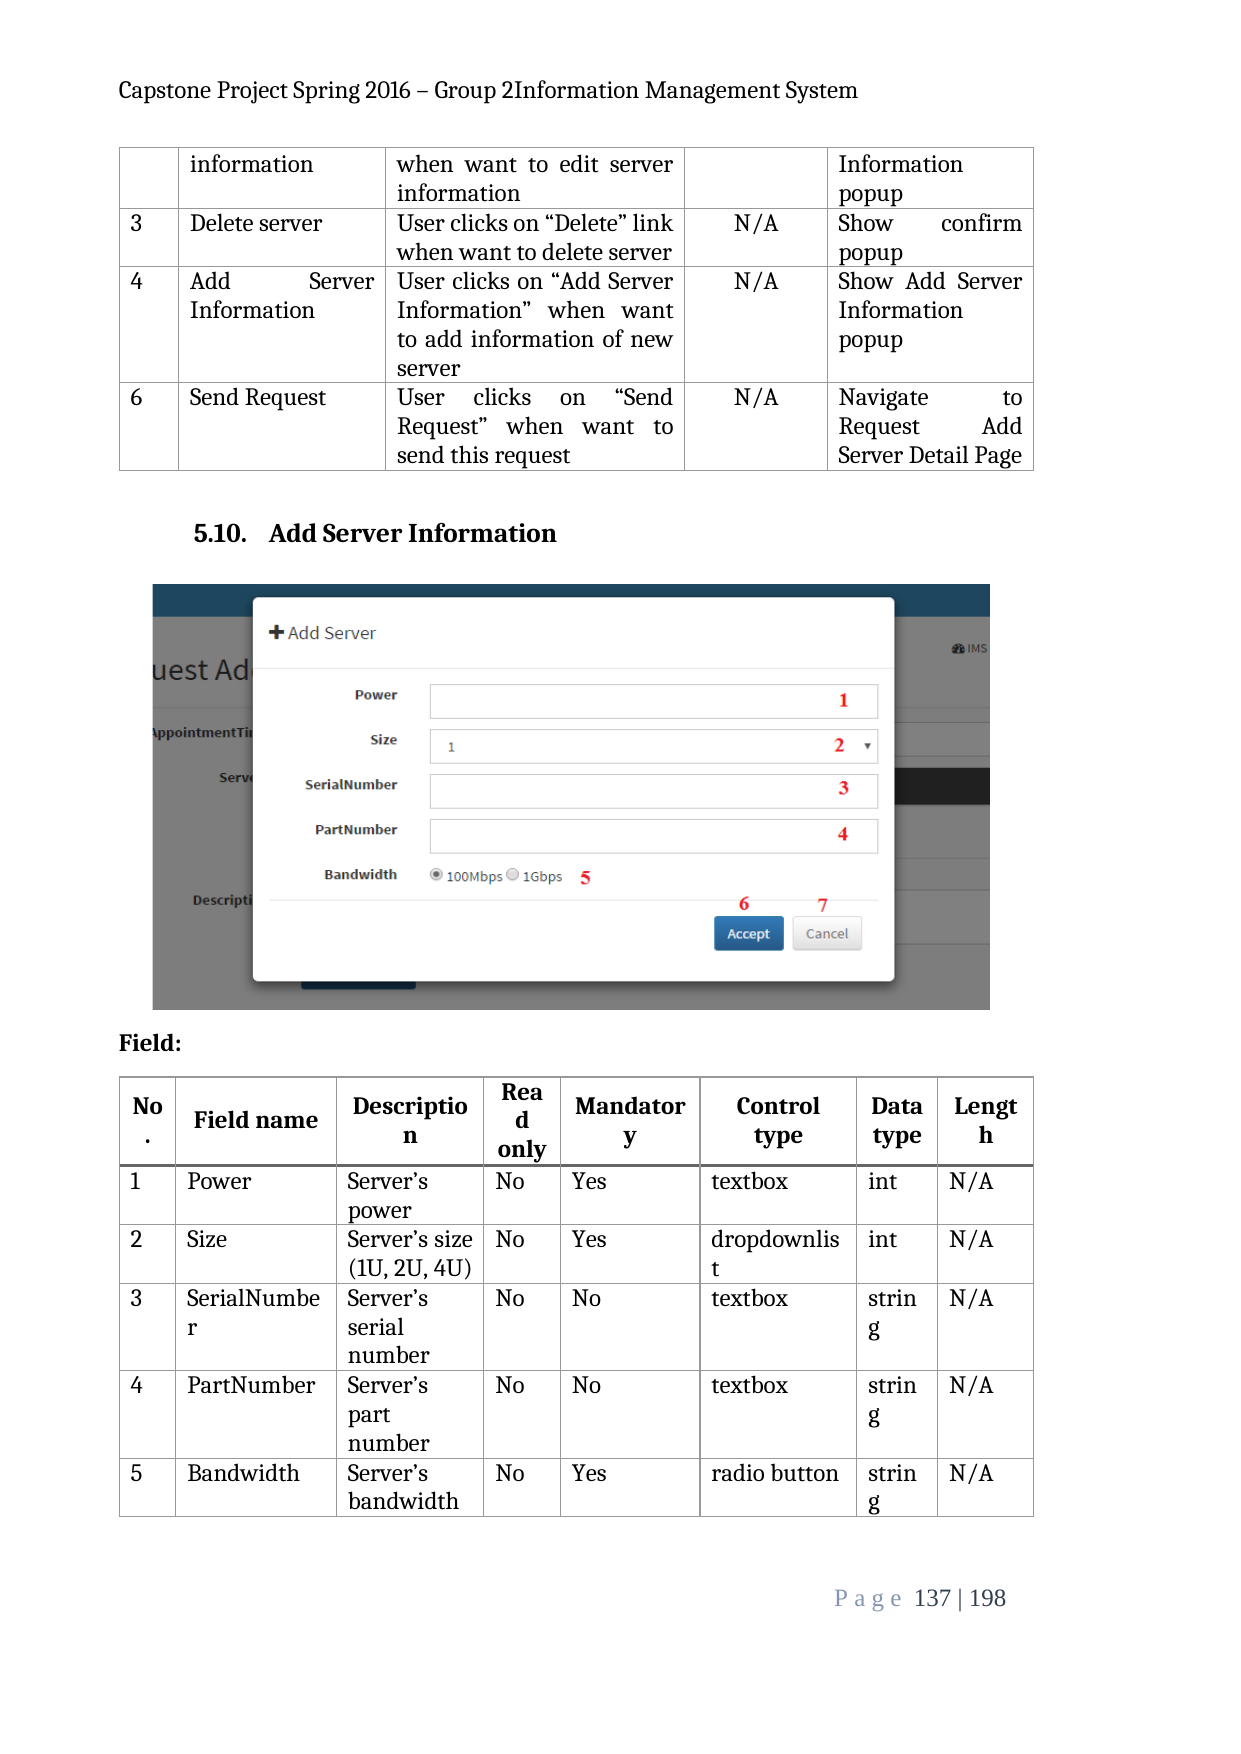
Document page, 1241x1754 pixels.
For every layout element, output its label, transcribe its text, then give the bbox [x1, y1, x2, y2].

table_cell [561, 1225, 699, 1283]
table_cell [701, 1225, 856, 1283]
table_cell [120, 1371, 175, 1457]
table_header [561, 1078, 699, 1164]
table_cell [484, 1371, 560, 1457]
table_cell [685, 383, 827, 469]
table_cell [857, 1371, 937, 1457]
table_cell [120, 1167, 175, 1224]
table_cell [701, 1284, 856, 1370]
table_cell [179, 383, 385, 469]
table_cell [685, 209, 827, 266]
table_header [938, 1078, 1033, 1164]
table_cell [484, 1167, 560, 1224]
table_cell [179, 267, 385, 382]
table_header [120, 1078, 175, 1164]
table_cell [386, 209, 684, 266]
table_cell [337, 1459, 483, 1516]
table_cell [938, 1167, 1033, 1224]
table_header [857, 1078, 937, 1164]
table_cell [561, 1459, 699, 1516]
picture [152, 584, 990, 1010]
subtitle Add Server Information [193, 518, 1033, 549]
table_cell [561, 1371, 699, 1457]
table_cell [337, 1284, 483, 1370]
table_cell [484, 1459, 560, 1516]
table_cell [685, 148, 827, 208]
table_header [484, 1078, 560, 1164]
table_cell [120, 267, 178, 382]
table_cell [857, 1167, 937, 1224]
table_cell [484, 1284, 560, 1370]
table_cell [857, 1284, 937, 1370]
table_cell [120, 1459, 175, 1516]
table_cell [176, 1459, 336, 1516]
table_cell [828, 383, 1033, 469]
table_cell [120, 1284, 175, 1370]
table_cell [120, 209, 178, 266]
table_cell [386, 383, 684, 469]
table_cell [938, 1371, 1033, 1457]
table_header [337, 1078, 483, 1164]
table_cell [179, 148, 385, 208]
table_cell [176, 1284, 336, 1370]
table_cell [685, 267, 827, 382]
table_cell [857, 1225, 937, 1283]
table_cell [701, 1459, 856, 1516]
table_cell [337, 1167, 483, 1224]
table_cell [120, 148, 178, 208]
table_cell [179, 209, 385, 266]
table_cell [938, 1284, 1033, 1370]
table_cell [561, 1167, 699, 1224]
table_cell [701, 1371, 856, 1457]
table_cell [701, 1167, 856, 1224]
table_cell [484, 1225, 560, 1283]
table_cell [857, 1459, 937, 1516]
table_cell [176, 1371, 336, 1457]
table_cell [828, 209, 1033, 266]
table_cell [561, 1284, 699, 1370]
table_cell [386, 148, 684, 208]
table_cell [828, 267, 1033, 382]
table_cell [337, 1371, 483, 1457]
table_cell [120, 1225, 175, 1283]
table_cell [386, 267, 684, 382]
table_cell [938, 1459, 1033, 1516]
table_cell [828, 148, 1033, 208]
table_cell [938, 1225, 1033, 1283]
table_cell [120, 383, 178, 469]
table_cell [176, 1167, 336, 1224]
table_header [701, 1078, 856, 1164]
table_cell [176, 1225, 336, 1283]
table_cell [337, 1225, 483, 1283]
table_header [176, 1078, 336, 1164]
